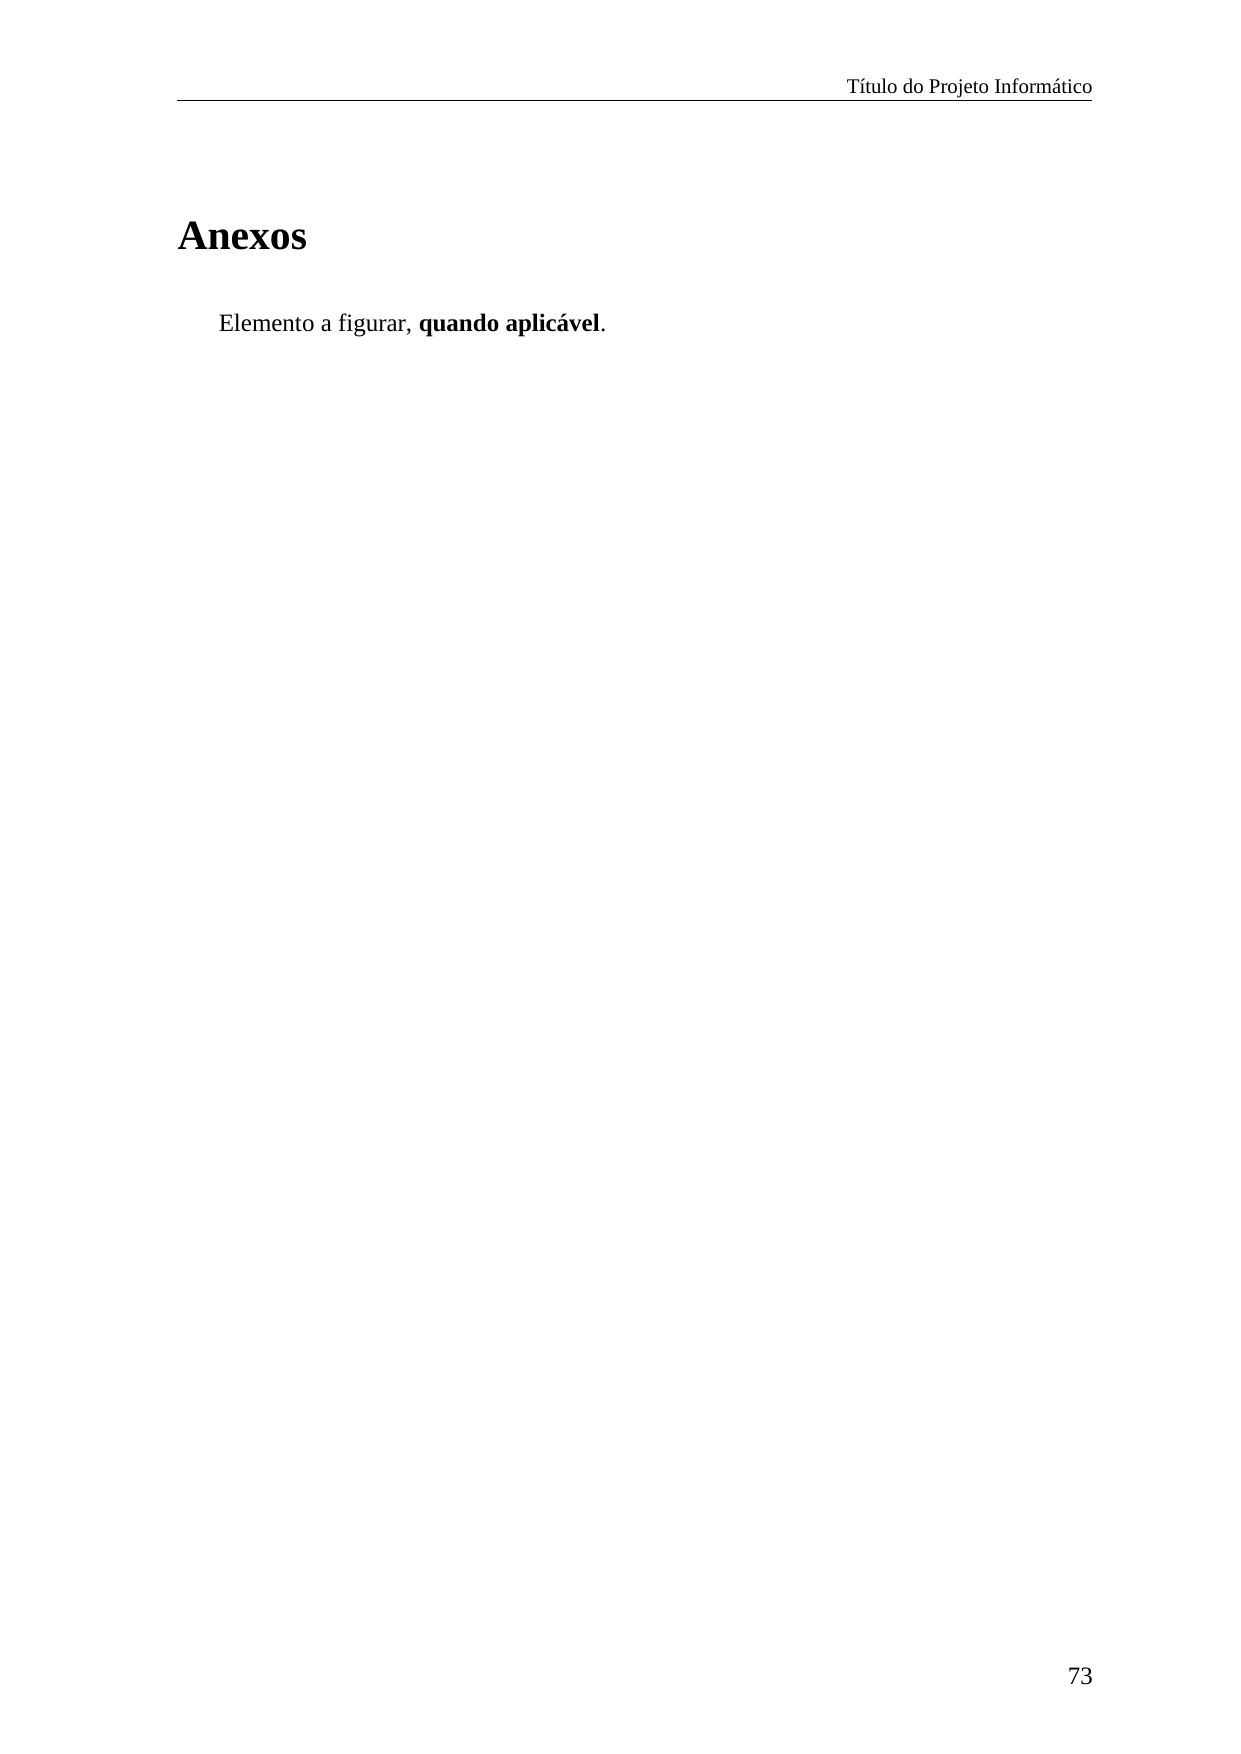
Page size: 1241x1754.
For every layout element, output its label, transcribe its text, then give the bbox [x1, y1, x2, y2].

subtitle Anexos [177, 210, 1092, 258]
text Elemento a figurar, quando aplicável. [177, 308, 1092, 337]
